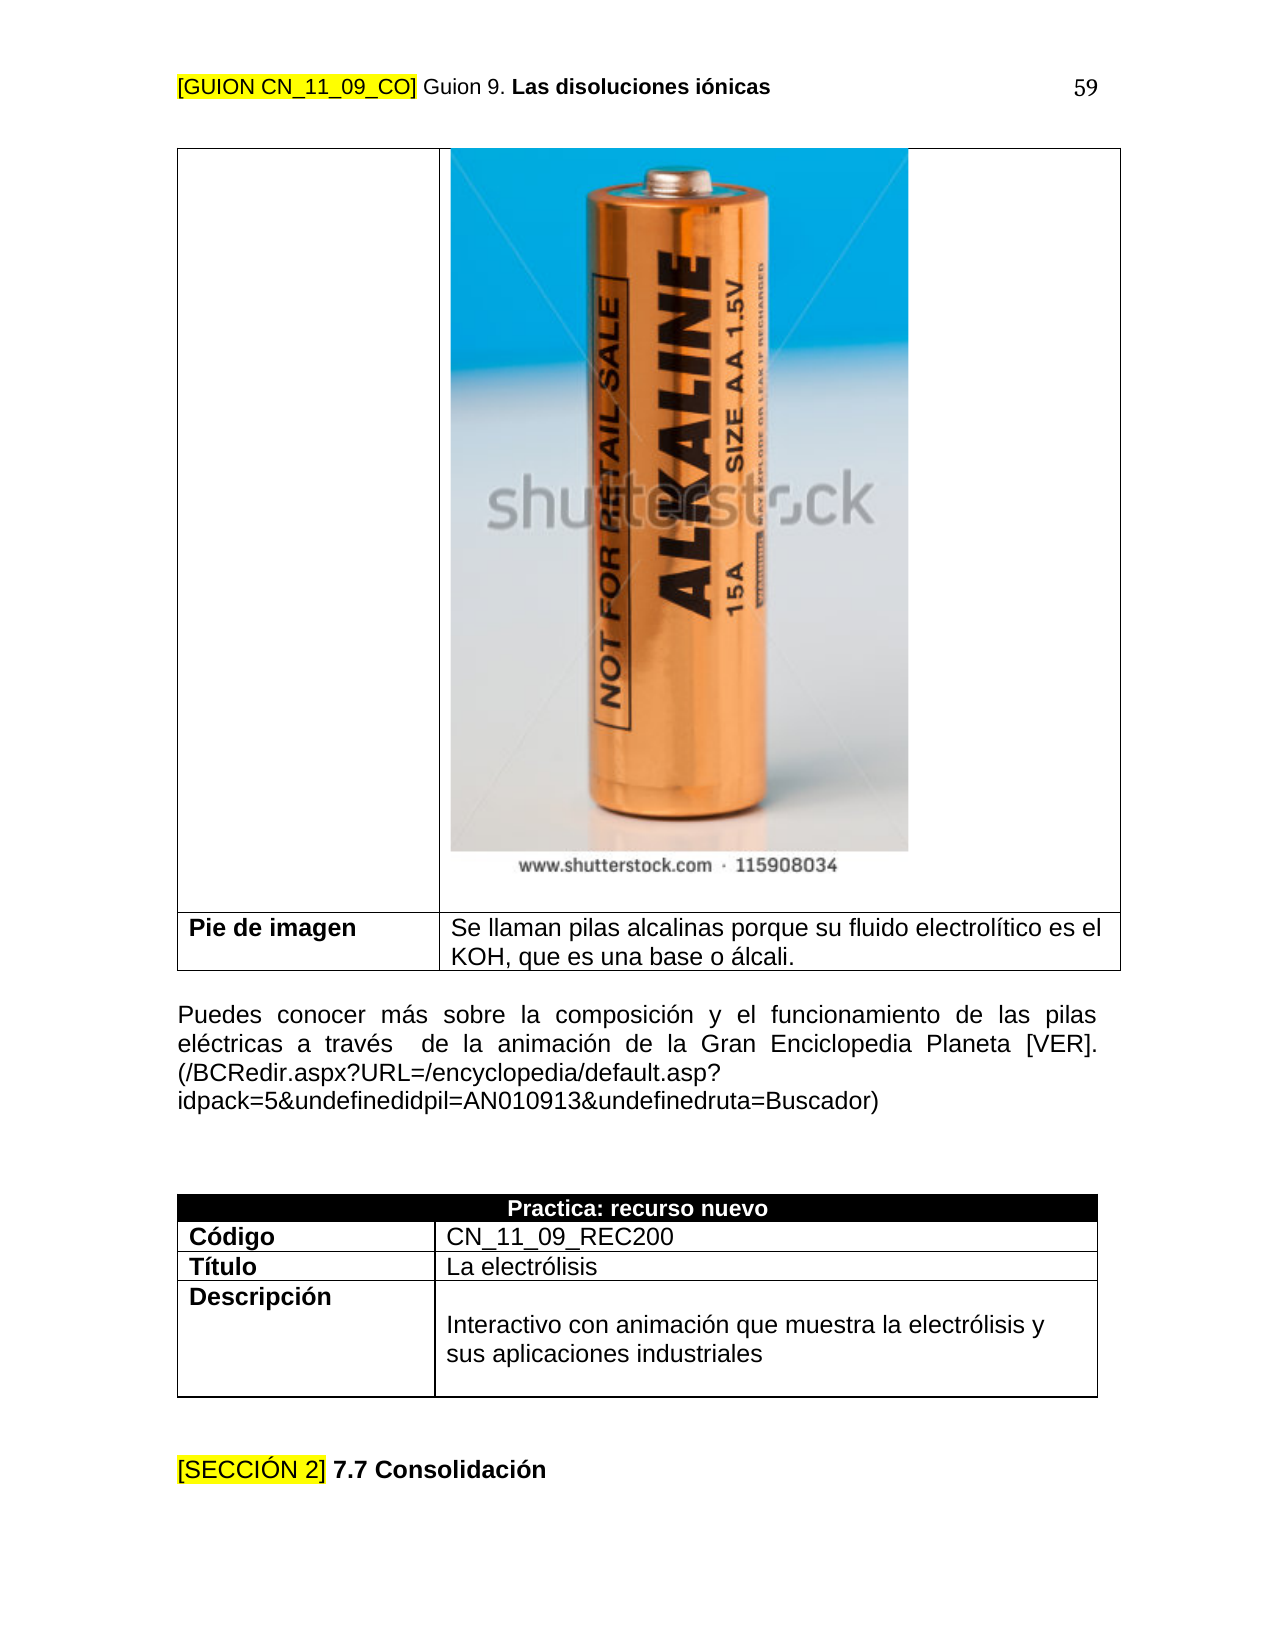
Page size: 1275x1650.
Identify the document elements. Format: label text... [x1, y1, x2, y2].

table_cell Título [178, 1252, 434, 1280]
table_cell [440, 149, 1120, 912]
table_cell CN_11_09_REC200 [436, 1222, 1097, 1251]
table_cell La electrólisis [436, 1252, 1097, 1280]
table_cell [178, 149, 439, 912]
table_cell Código [178, 1222, 434, 1251]
table_cell Pie de imagen [178, 913, 439, 970]
table_cell Descripción [178, 1281, 434, 1396]
text Puedes conocer más sobre la composición y el funcionamiento de las pilas eléctricas a través de la animación de la Gran Enciclopedia Planeta [VER]. (/BCRedir.aspx?URL=/encyclopedia/default.asp?idpack=5&undefinedidpil=AN010913&undefinedruta=Buscador) [177, 1000, 1098, 1115]
table_cell Se llaman pilas alcalinas porque su fluido electrolítico es el KOH, que es una base o álcali. [440, 913, 1120, 970]
table_cell Interactivo con animación que muestra la electrólisis y sus aplicaciones industriales [436, 1281, 1097, 1396]
text [SECCIÓN 2] 7.7 Consolidación [326, 1455, 1098, 1484]
picture [450, 167, 909, 883]
table_header Practica: recurso nuevo [178, 1195, 1097, 1221]
